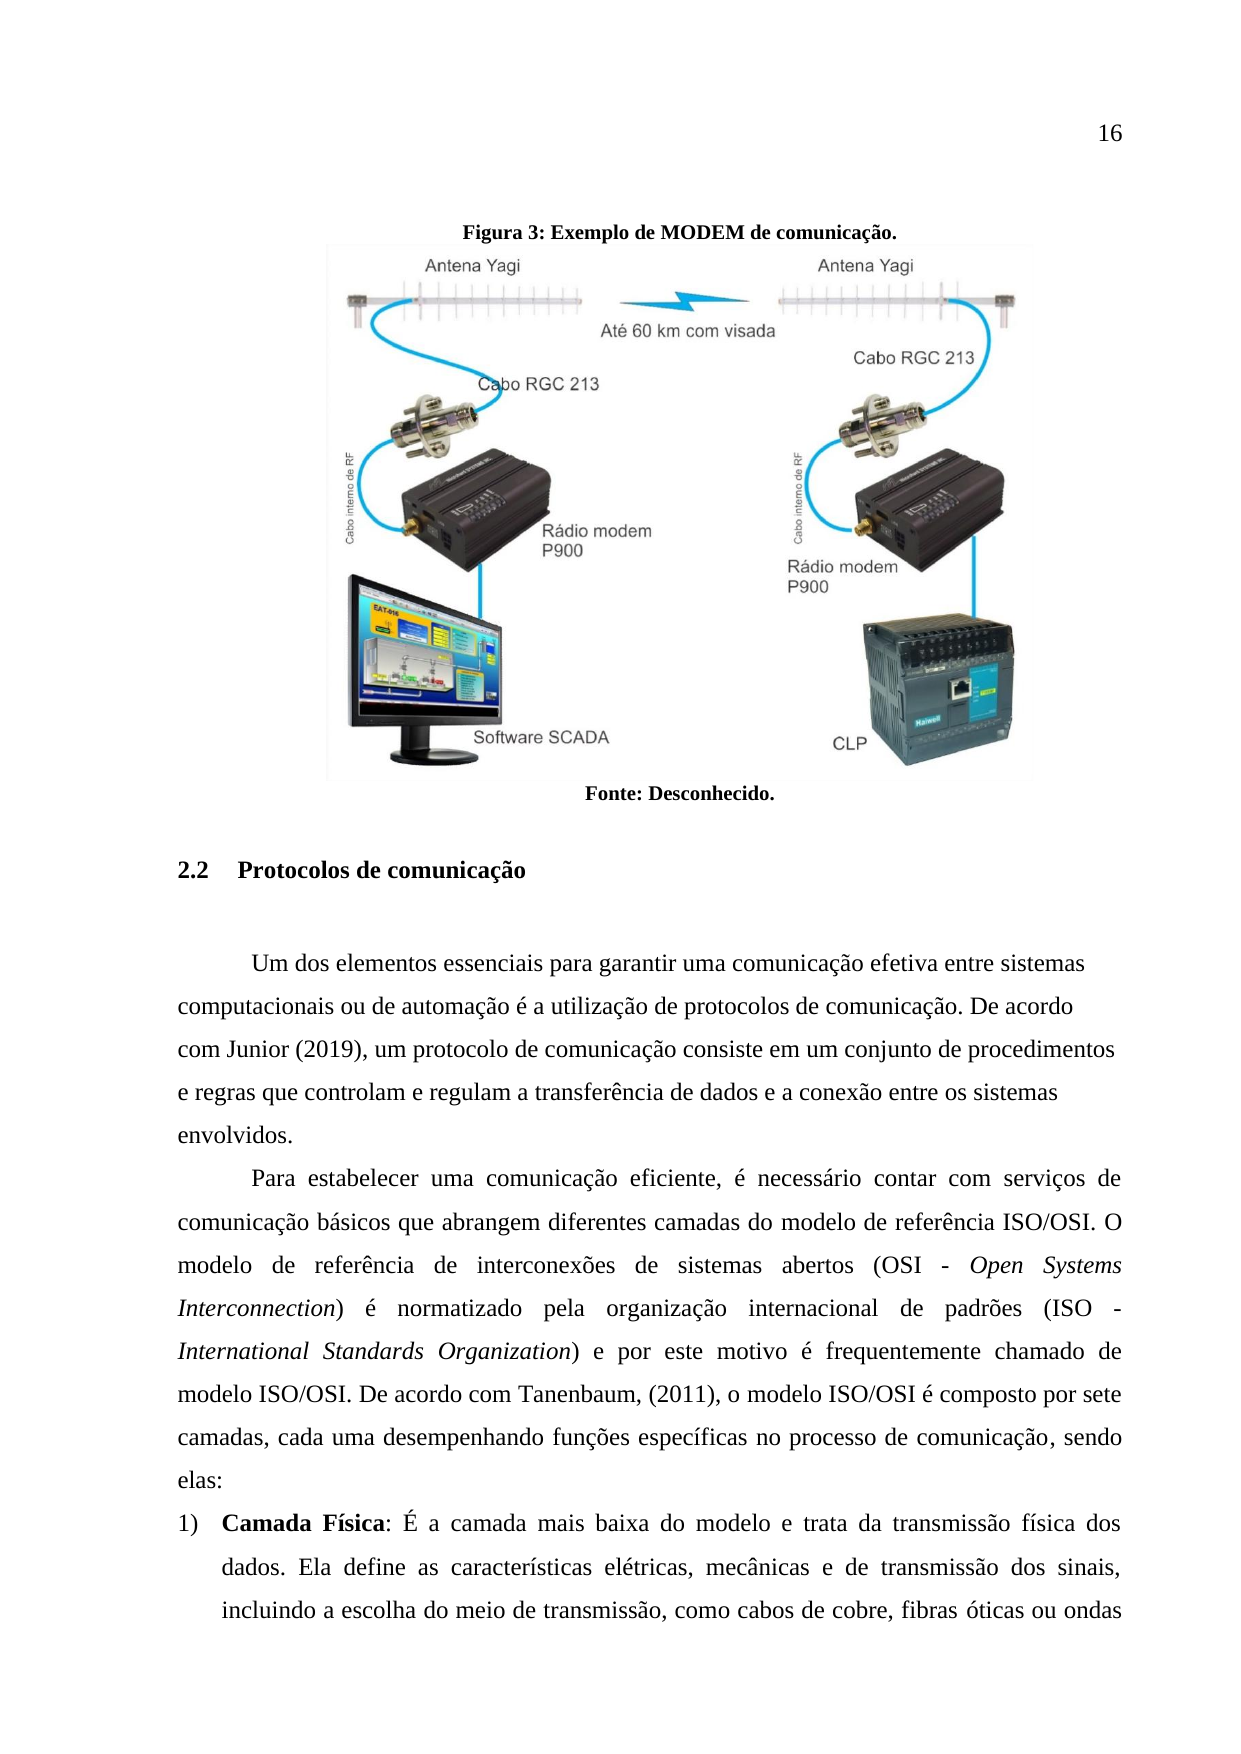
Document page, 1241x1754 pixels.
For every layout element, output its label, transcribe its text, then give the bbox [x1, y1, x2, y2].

subtitle Protocolos de comunicação [177, 855, 1122, 883]
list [177, 1508, 1122, 1623]
text Figura 3: Exemplo de MODEM de comunicação. [177, 220, 1122, 244]
picture [326, 244, 1034, 781]
text Para estabelecer uma comunicação eficiente, é necessário contar com serviços de comunicação básicos que abrangem diferentes camadas do modelo de referência ISO/OSI. O modelo de referência de interconexões de sistemas abertos (OSI - Open Systems Interconnection) é normatizado pela organização internacional de padrões (ISO - International Standards Organization) e por este motivo é frequentemente chamado de modelo ISO/OSI. De acordo com Tanenbaum, (2011), o modelo ISO/OSI é composto por sete camadas, cada uma desempenhando funções específicas no processo de comunicação, sendo elas: [177, 1163, 1122, 1494]
text Fonte: Desconhecido. [177, 781, 1122, 805]
text Um dos elementos essenciais para garantir uma comunicação efetiva entre sistemas computacionais ou de automação é a utilização de protocolos de comunicação. De acordo com Junior (2019), um protocolo de comunicação consiste em um conjunto de procedimentos e regras que controlam e regulam a transferência de dados e a conexão entre os sistemas envolvidos. [177, 948, 1122, 1149]
